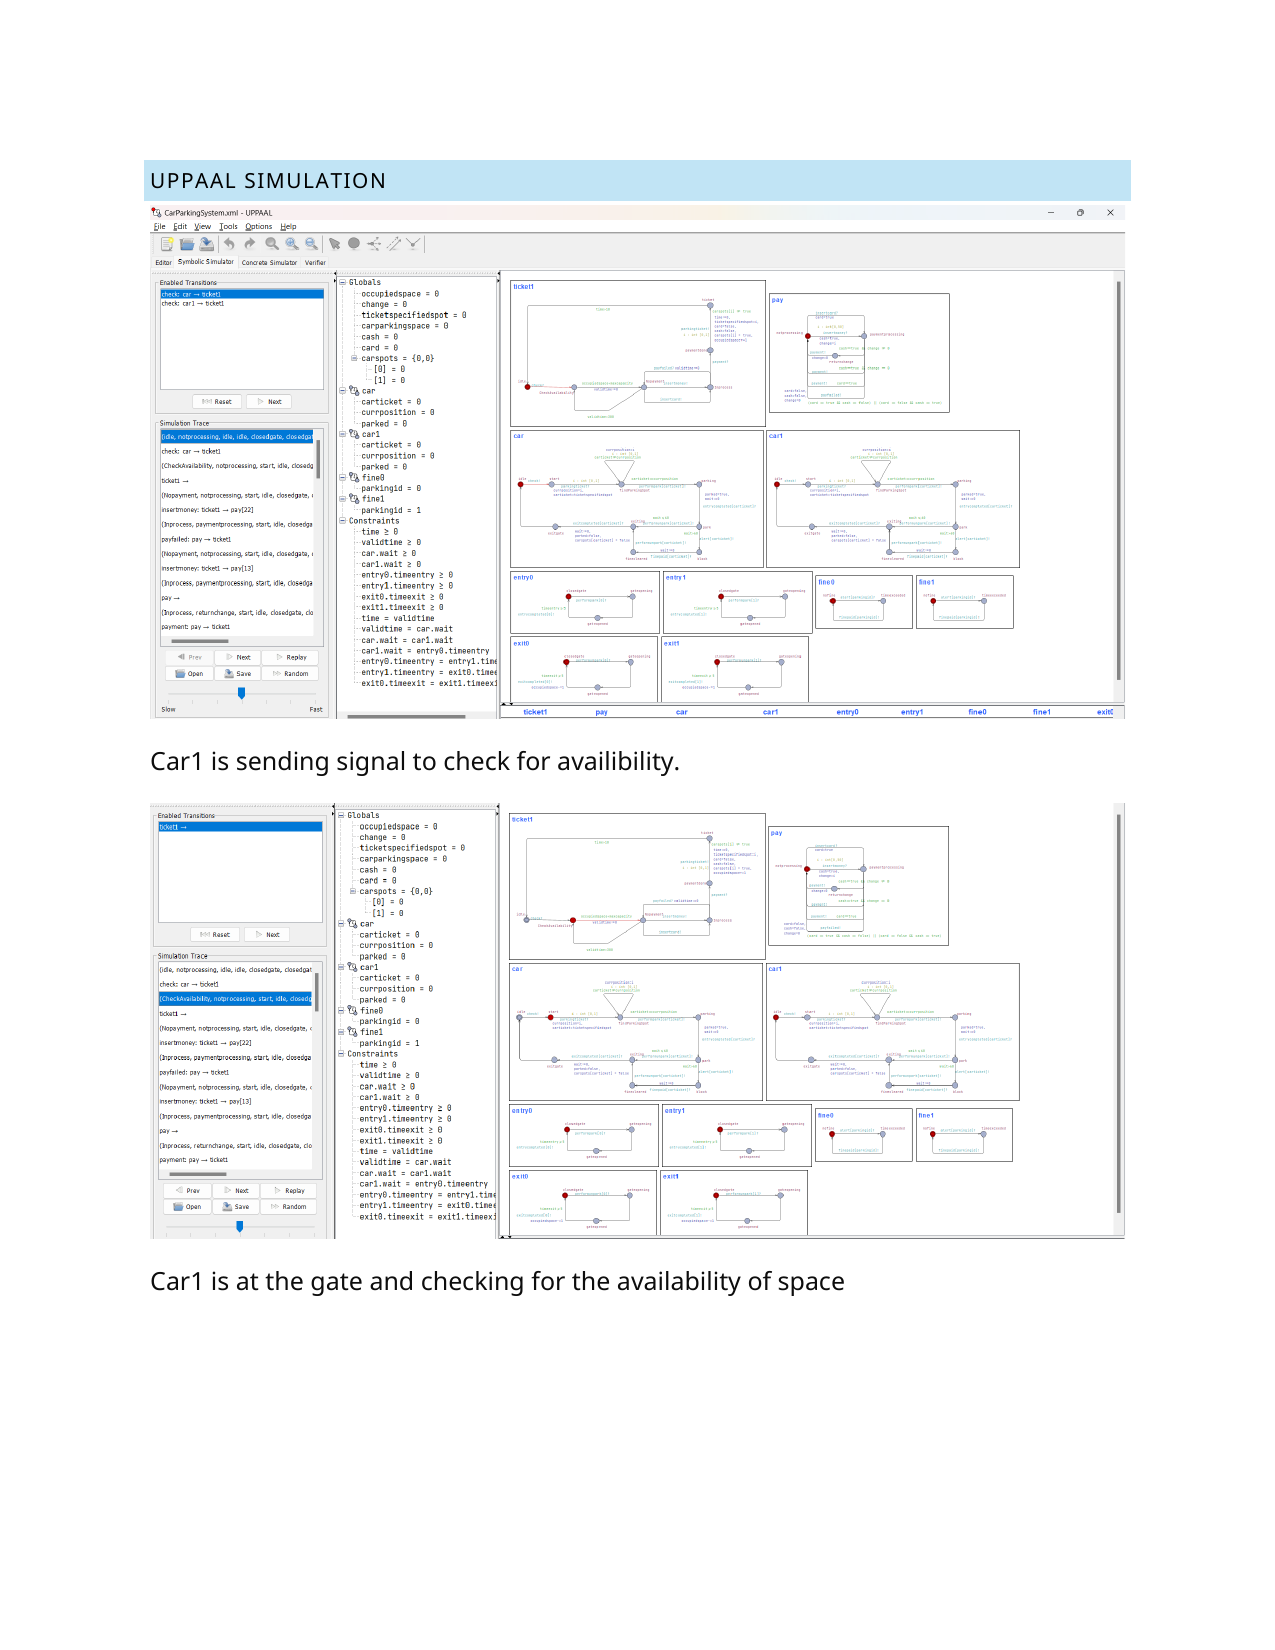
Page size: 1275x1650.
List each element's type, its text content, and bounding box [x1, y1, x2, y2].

subtitle UPPAAL Simulation [150, 167, 1125, 195]
text Car1 is sending signal to check for availibility. [150, 743, 1125, 777]
text Car1 is at the gate and checking for the availability of space [150, 1263, 1125, 1297]
picture [150, 803, 1125, 1239]
picture [150, 205, 1125, 719]
